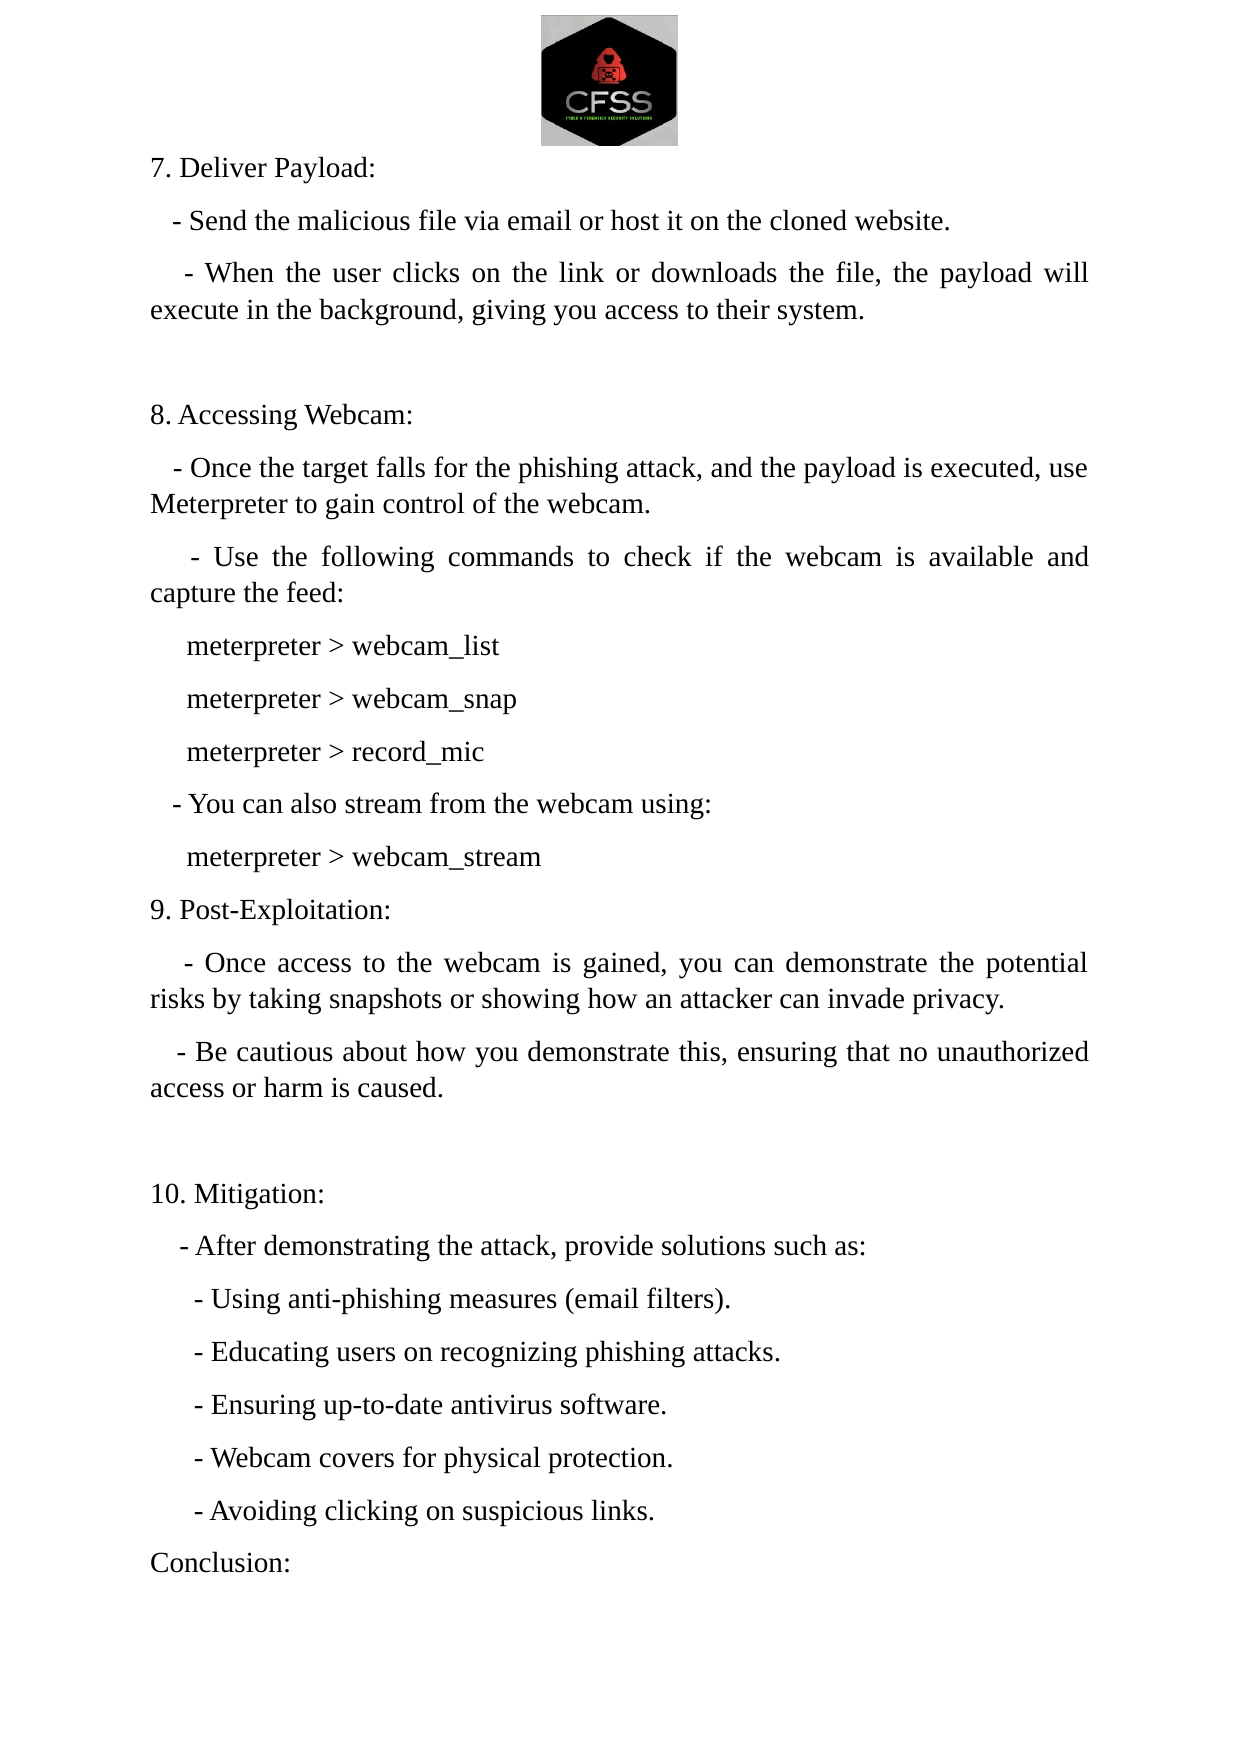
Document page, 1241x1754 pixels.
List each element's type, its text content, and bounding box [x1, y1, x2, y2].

text - When the user clicks on the link or downloads the file, the payload will execute in the background, giving you access to their system. [150, 256, 1090, 325]
text - Educating users on recognizing phishing attacks. [150, 1334, 1090, 1368]
text - Ensuring up-to-date antivirus software. [150, 1387, 1090, 1421]
picture [531, 15, 685, 146]
text - Be cautious about how you demonstrate this, ensuring that no unauthorized access or harm is caused. [150, 1034, 1090, 1104]
text - Use the following commands to check if the webcam is available and capture the feed: [150, 539, 1090, 609]
text 7. Deliver Payload: [150, 150, 1090, 183]
text meterpreter > webcam_snap [150, 681, 1090, 714]
text meterpreter > webcam_stream [150, 839, 1090, 873]
text - Once the target falls for the phishing attack, and the payload is executed, use Meterpreter to gain control of the webcam. [150, 450, 1090, 520]
text - Using anti-phishing measures (email filters). [150, 1281, 1090, 1315]
text - Send the malicious file via email or host it on the cloned website. [150, 203, 1090, 236]
text 8. Accessing Webcam: [150, 397, 1090, 431]
text - Avoiding clicking on suspicious links. [150, 1493, 1090, 1526]
text Conclusion: [150, 1545, 1090, 1579]
text 10. Mitigation: [150, 1176, 1090, 1209]
text - Once access to the webcam is gained, you can demonstrate the potential risks by taking snapshots or showing how an attacker can invade privacy. [150, 945, 1090, 1015]
text meterpreter > webcam_list [150, 628, 1090, 662]
text - Webcam covers for physical protection. [150, 1440, 1090, 1473]
text - After demonstrating the attack, provide solutions such as: [150, 1228, 1090, 1262]
text meterpreter > record_mic [150, 734, 1090, 767]
text 9. Post-Exploitation: [150, 892, 1090, 926]
text - You can also stream from the webcam using: [150, 787, 1090, 820]
